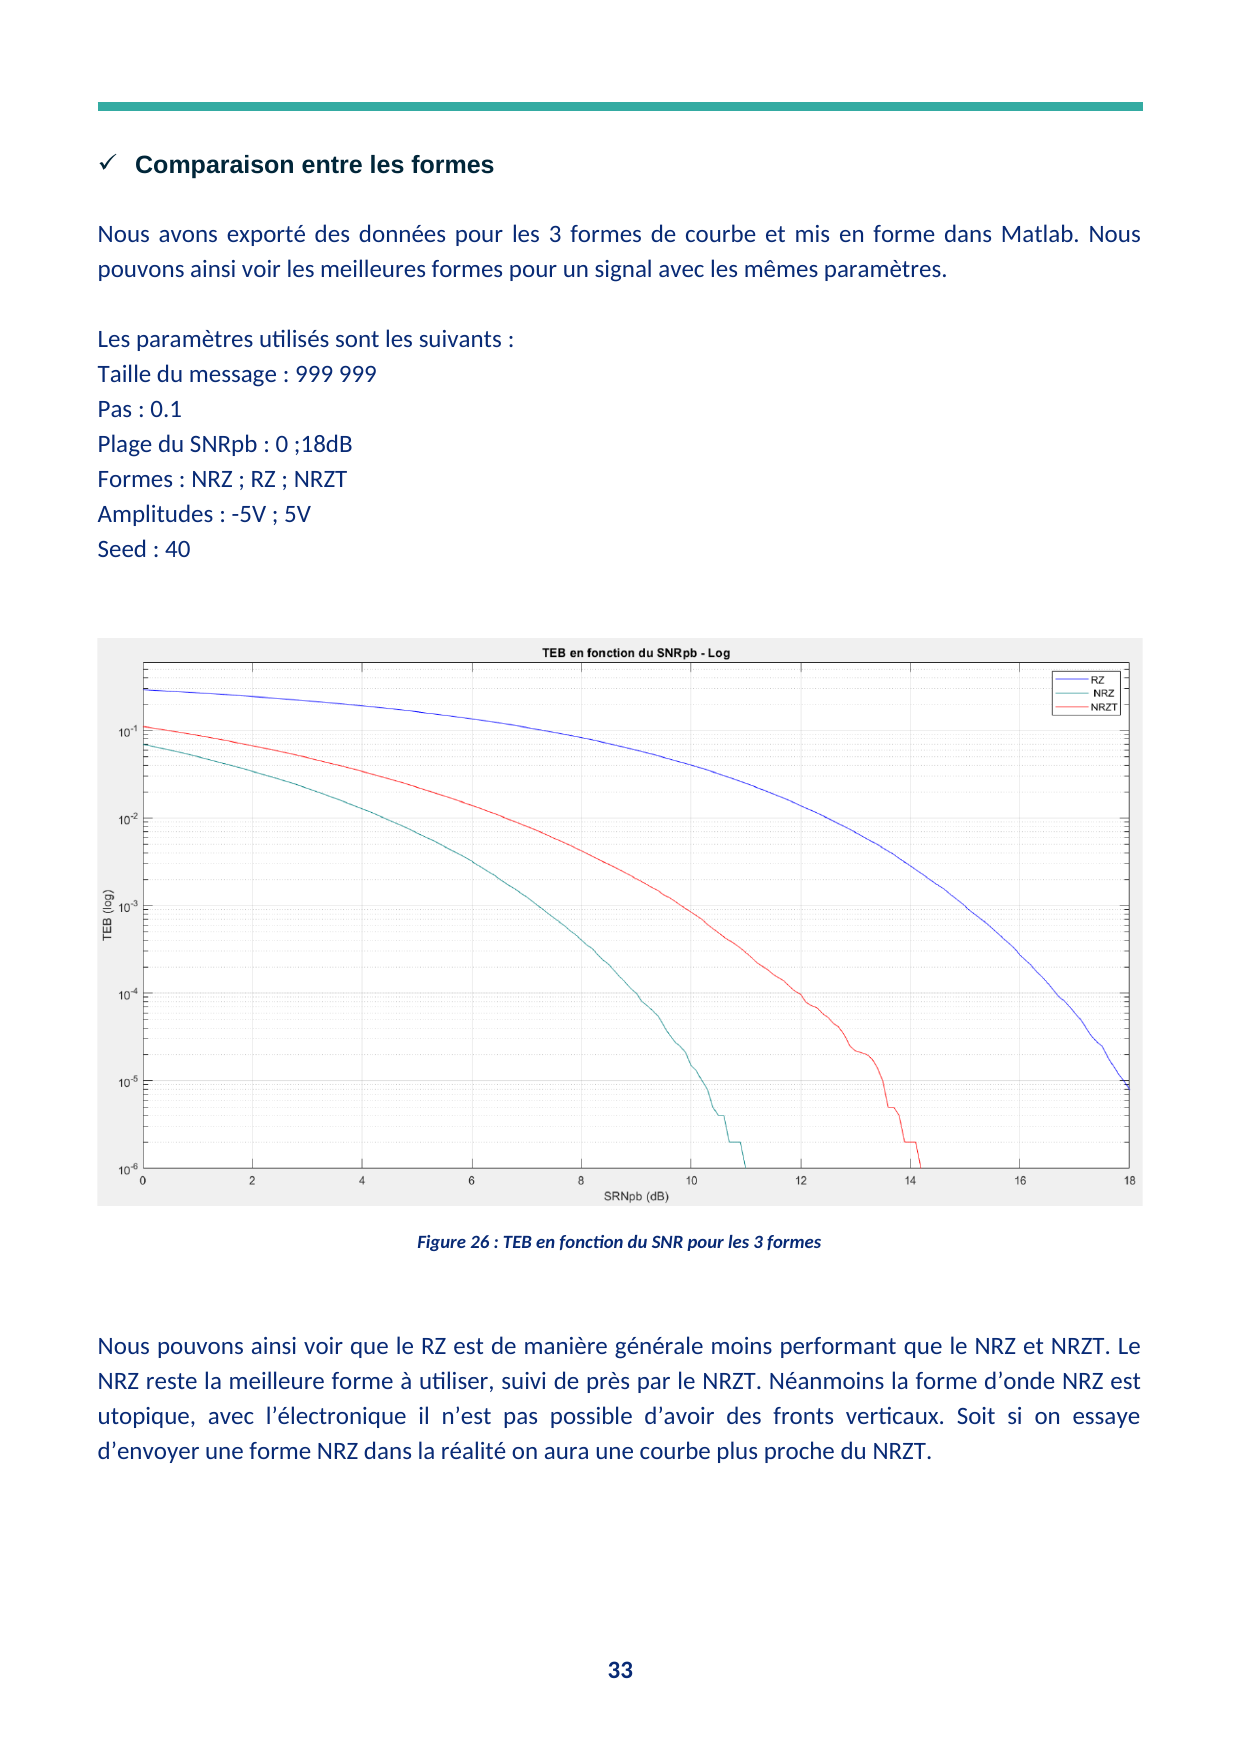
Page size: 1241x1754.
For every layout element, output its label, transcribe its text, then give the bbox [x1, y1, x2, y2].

text Seed : 40 [97, 533, 1143, 564]
text Les paramètres utilisés sont les suivants : [97, 323, 1143, 354]
text Taille du message : 999 999 [97, 358, 1143, 389]
text Formes : NRZ ; RZ ; NRZT [97, 463, 1143, 494]
text Plage du SNRpb : 0 ;18dB [97, 428, 1143, 459]
text Nous avons exporté des données pour les 3 formes de courbe et mis en forme dans Matlab. Nous pouvons ainsi voir les meilleures formes pour un signal avec les mêmes paramètres. [97, 218, 1143, 284]
text Pas : 0.1 [97, 393, 1143, 424]
text Figure 26 : TEB en fonction du SNR pour les 3 formes [97, 1231, 1143, 1253]
subtitle Comparaison entre les formes [97, 150, 1143, 179]
text Amplitudes : -5V ; 5V [97, 498, 1143, 529]
picture [97, 638, 1143, 1206]
text Nous pouvons ainsi voir que le RZ est de manière générale moins performant que le NRZ et NRZT. Le NRZ reste la meilleure forme à utiliser, suivi de près par le NRZT. Néanmoins la forme d’onde NRZ est utopique, avec l’électronique il n’est pas possible d’avoir des fronts verticaux. Soit si on essaye d’envoyer une forme NRZ dans la réalité on aura une courbe plus proche du NRZT. [97, 1330, 1143, 1466]
